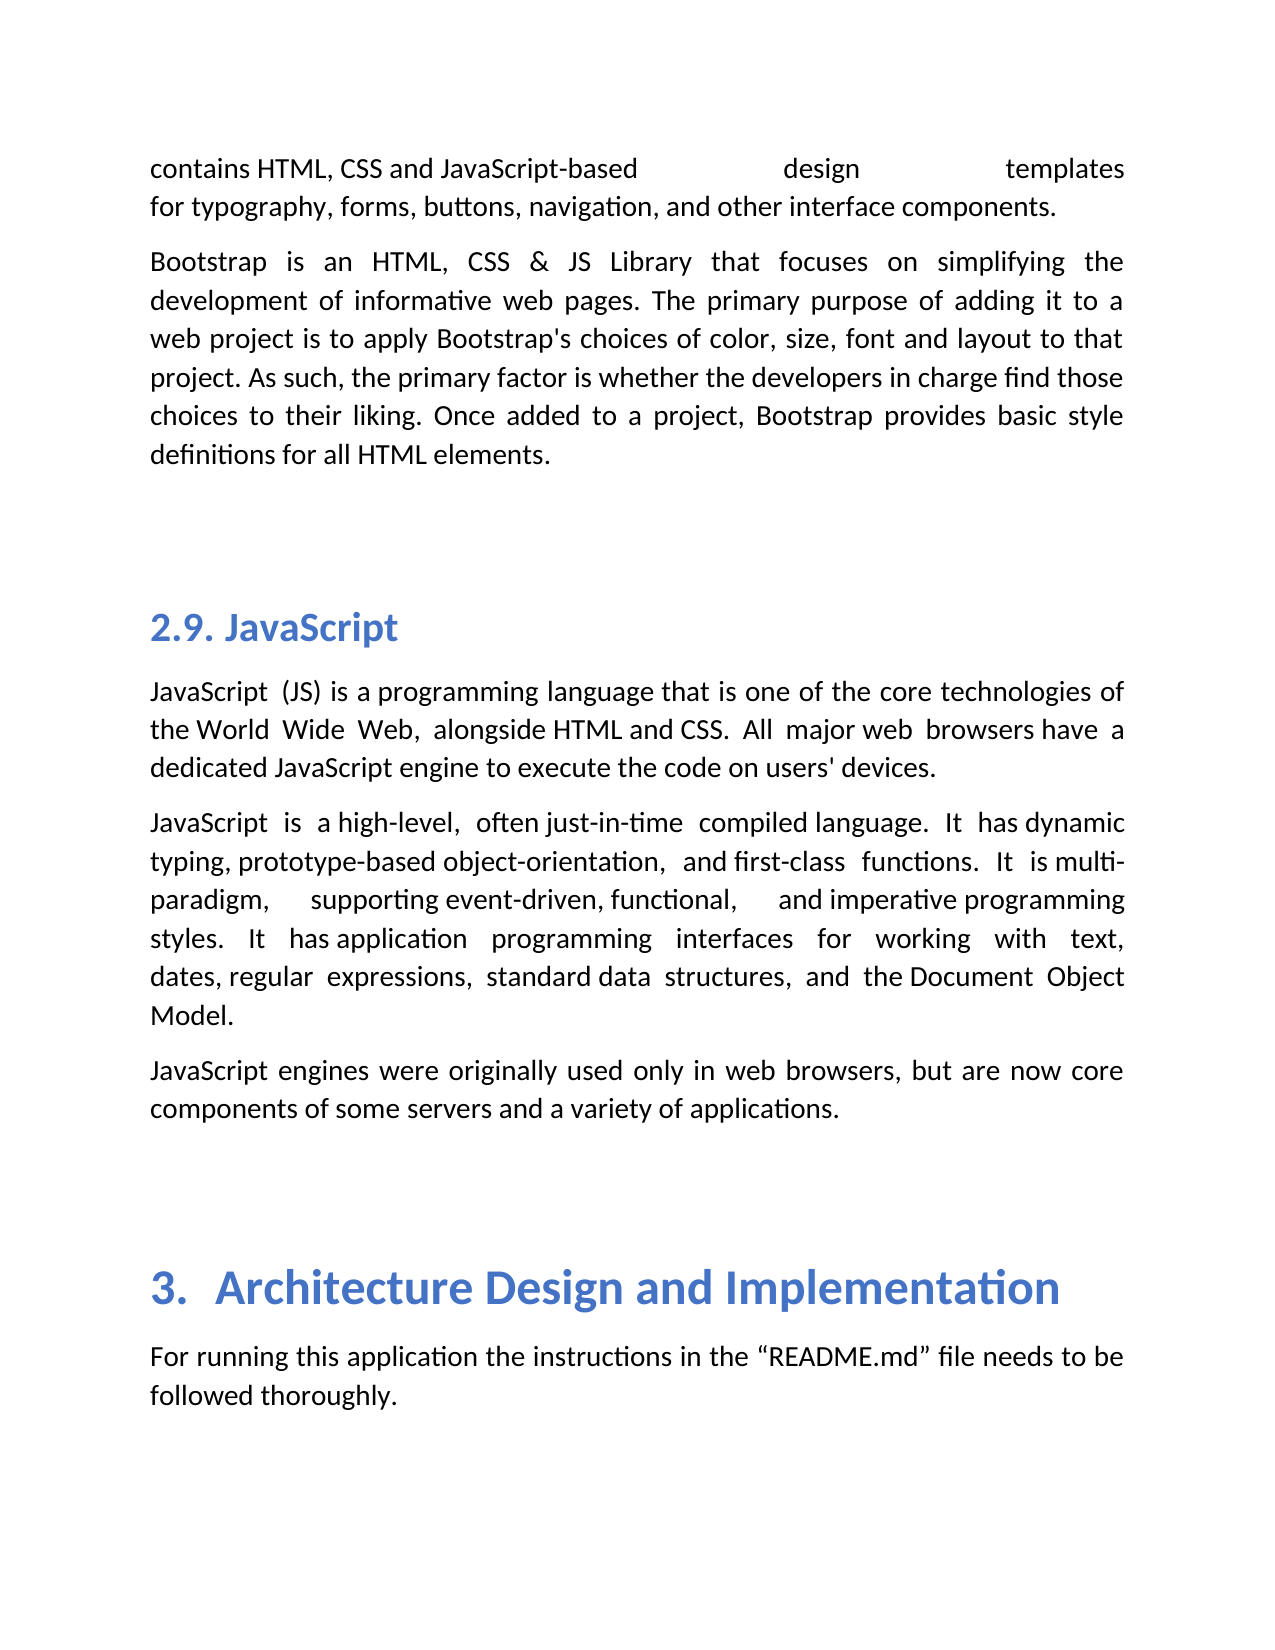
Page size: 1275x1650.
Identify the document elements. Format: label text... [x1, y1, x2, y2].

list JavaScript [150, 601, 1125, 652]
text JavaScript (JS) is a programming language that is one of the core technologies of the World Wide Web, alongside HTML and CSS. All major web browsers have a dedicated JavaScript engine to execute the code on users' devices. [150, 673, 1125, 785]
text Bootstrap is a free and open-source CSS framework directed at responsive, mobile-first front-end web development. It contains HTML, CSS and JavaScript-based design templates for typography, forms, buttons, navigation, and other interface components. [150, 150, 1125, 224]
list Architecture Design and Implementation [150, 1256, 1125, 1317]
text Bootstrap is an HTML, CSS & JS Library that focuses on simplifying the development of informative web pages. The primary purpose of adding it to a web project is to apply Bootstrap's choices of color, size, font and layout to that project. As such, the primary factor is whether the developers in charge find those choices to their liking. Once added to a project, Bootstrap provides basic style definitions for all HTML elements. [150, 433, 1125, 471]
text JavaScript engines were originally used only in web browsers, but are now core components of some servers and a variety of applications. [150, 1087, 1125, 1126]
text For running this application the instructions in the “README.md” file needs to be followed thoroughly. [150, 1338, 1125, 1412]
text JavaScript is a high-level, often just-in-time compiled language. It has dynamic typing, prototype-based object-orientation, and first-class functions. It is multi-paradigm, supporting event-driven, functional, and imperative programming styles. It has application programming interfaces for working with text, dates, regular expressions, standard data structures, and the Document Object Model. [150, 840, 1125, 1032]
